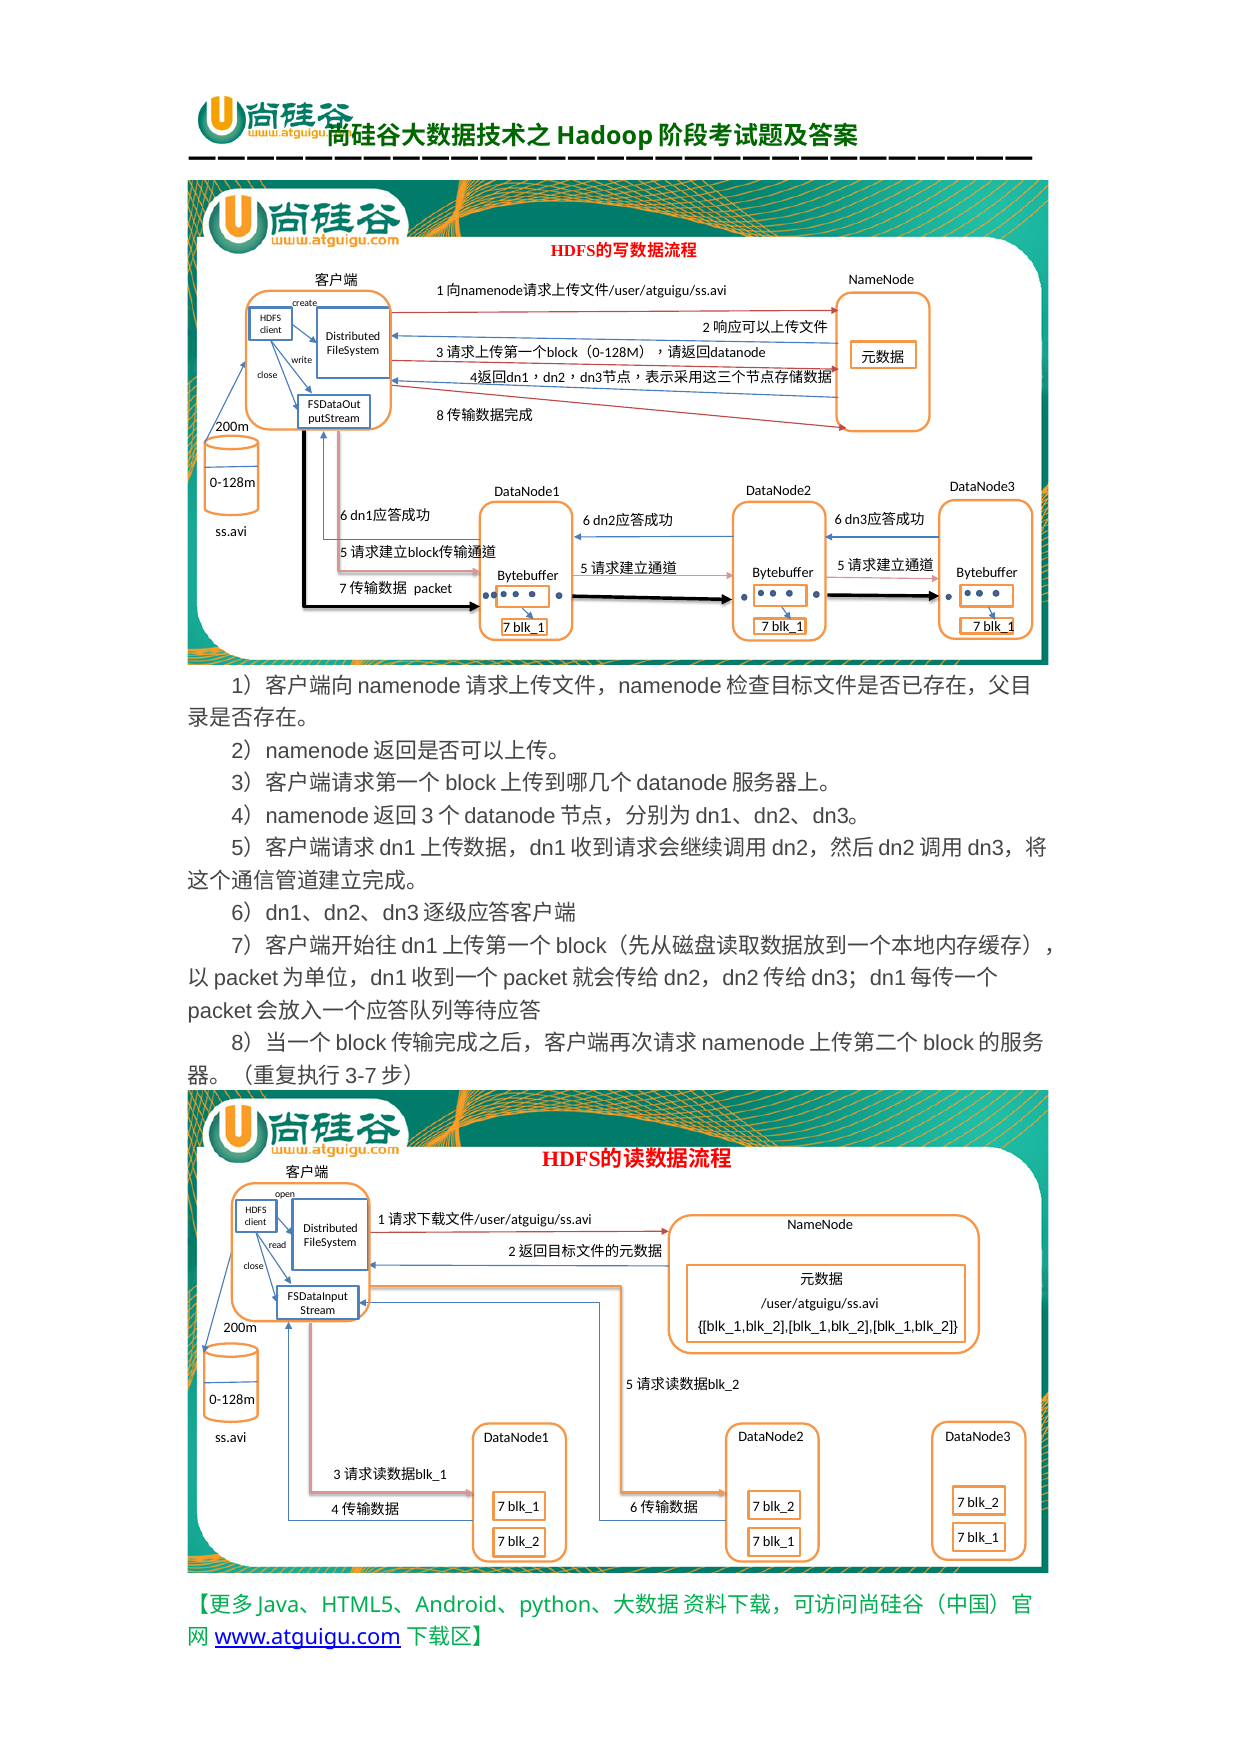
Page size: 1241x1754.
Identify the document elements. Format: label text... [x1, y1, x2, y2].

text 7）客户端开始往dn1上传第一个block（先从磁盘读取数据放到一个本地内存缓存），以packet为单位，dn1收到一个packet就会传给dn2，dn2传给dn3；dn1每传一个packet会放入一个应答队列等待应答 [187, 927, 1053, 1025]
text 8）当一个block传输完成之后，客户端再次请求namenode上传第二个block的服务器。（重复执行3-7步） [187, 1025, 1053, 1090]
text 2）namenode返回是否可以上传。 [187, 732, 1053, 765]
picture [187, 88, 372, 149]
text 5）客户端请求dn1上传数据，dn1收到请求会继续调用dn2，然后dn2调用dn3，将这个通信管道建立完成。 [187, 830, 1053, 895]
text 3）客户端请求第一个 block上传到哪几个datanode服务器上。 [187, 765, 1053, 797]
text 1）客户端向namenode请求上传文件，namenode检查目标文件是否已存在，父目录是否存在。 [187, 667, 1053, 732]
text 4）namenode返回3个datanode节点，分别为dn1、dn2、dn3。 [187, 797, 1053, 830]
text 6）dn1、dn2、dn3逐级应答客户端 [187, 895, 1053, 927]
